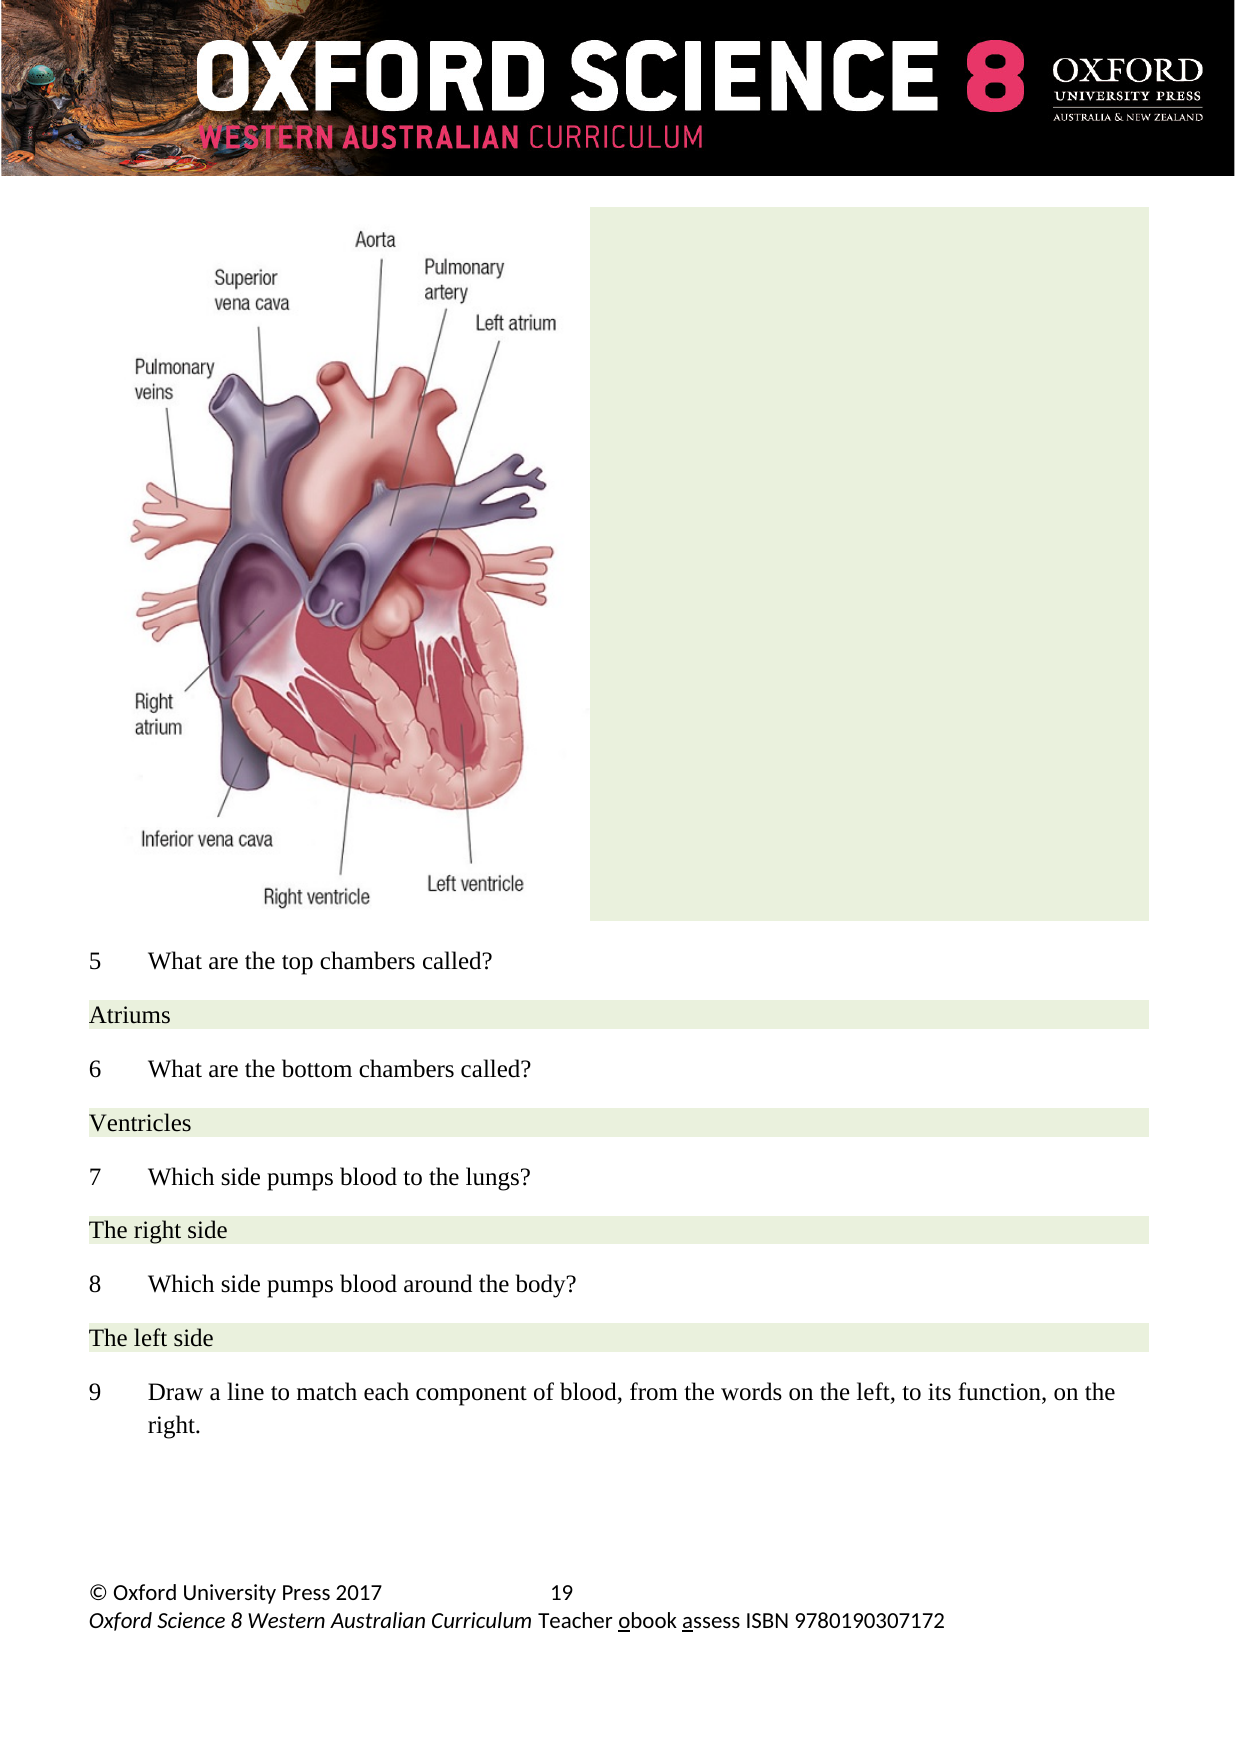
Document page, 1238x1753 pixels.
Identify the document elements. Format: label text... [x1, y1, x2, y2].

list 6 What are the bottom chambers called? [89, 1054, 1149, 1083]
text Atriums [89, 1000, 1149, 1029]
list 9 Draw a line to match each component of blood, from the words on the left, to its function, on the right. [89, 1377, 1149, 1439]
list 8 Which side pumps blood around the body? [89, 1269, 1149, 1298]
text The right side [89, 1216, 1149, 1244]
text Ventricles [89, 1108, 1149, 1137]
picture [0, 0, 1233, 175]
text The left side [89, 1323, 1149, 1352]
list 7 Which side pumps blood to the lungs? [89, 1162, 1149, 1191]
list 5 What are the top chambers called? [89, 946, 1149, 975]
picture [88, 206, 590, 922]
